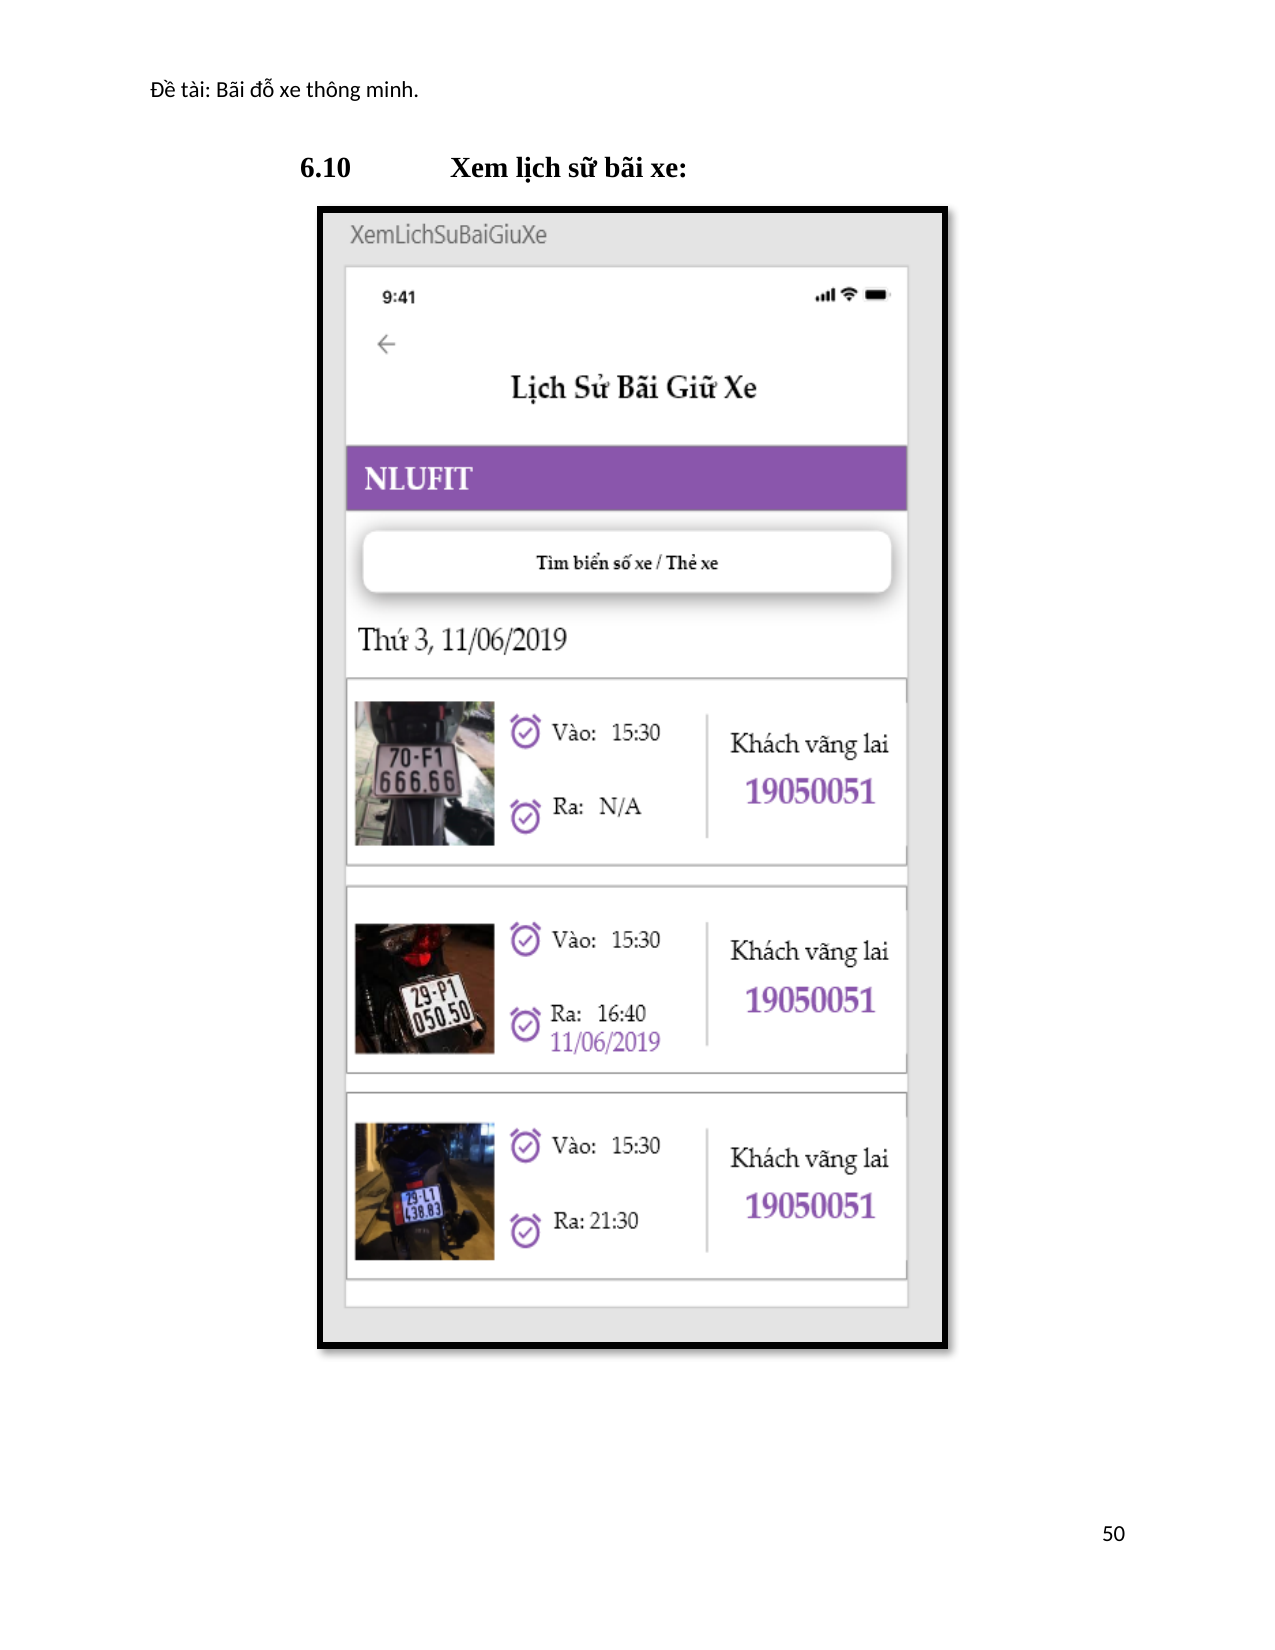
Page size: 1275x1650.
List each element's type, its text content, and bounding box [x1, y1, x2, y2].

text Xem lịch sữ bãi xe: [300, 150, 1125, 183]
picture [323, 213, 942, 1342]
